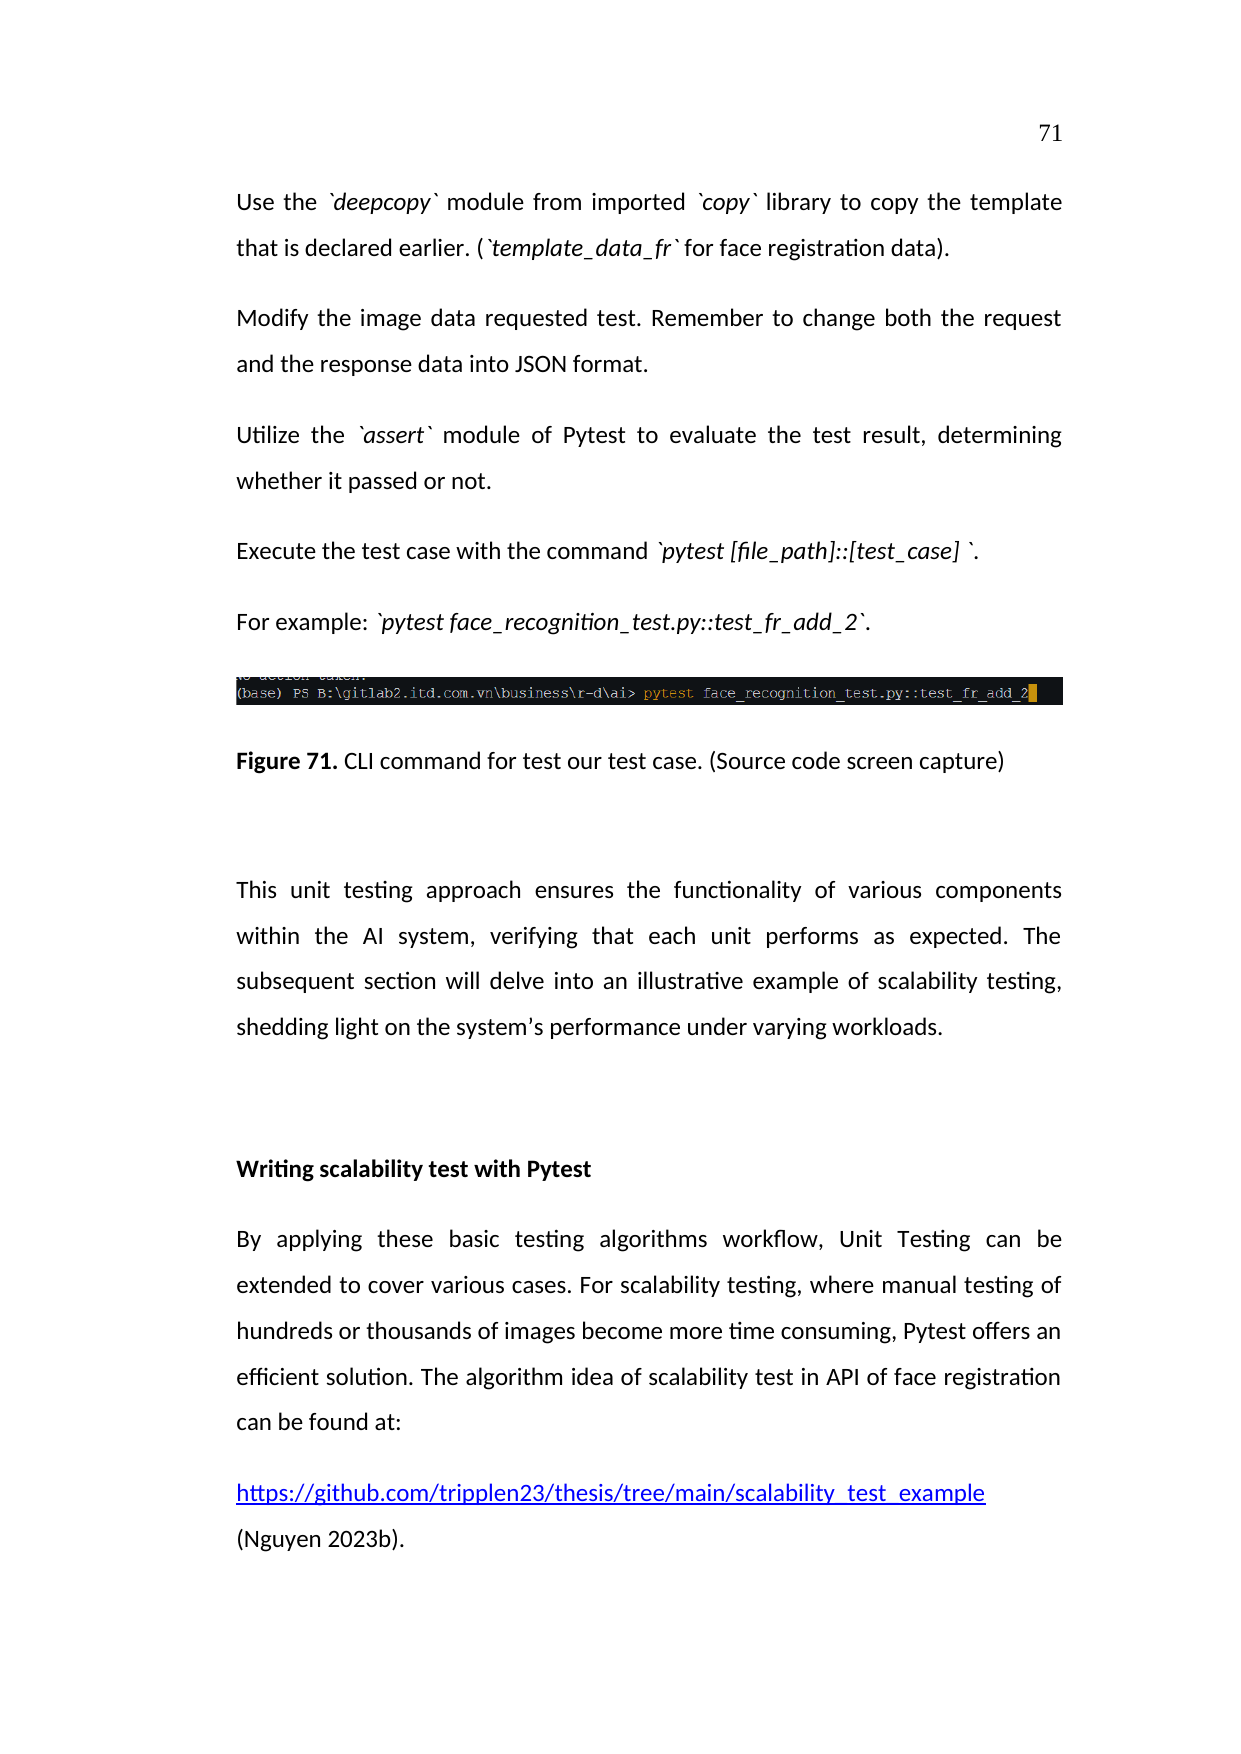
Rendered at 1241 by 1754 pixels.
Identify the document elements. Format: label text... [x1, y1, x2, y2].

text Writing scalability test with Pytest [236, 1153, 1063, 1183]
text Modify the image data requested test. Remember to change both the request and the response data into JSON format. [236, 303, 1063, 379]
text This unit testing approach ensures the functionality of various components within the AI system, verifying that each unit performs as expected. The subsequent section will delve into an illustrative example of scalability testing, shedding light on the system’s performance under varying workloads. [236, 874, 1063, 1042]
text Figure 71. CLI command for test our test case. (Source code screen capture) [236, 745, 1063, 776]
picture [236, 677, 1063, 705]
text https://github.com/tripplen23/thesis/tree/main/scalability_test_example (Nguyen 2023b). [236, 1477, 1063, 1553]
text Use the `deepcopy` module from imported `copy` library to copy the template that is declared earlier. (`template_data_fr` for face registration data). [236, 186, 1063, 262]
text For example: `pytest face_recognition_test.py::test_fr_add_2`. [236, 606, 1063, 637]
text Execute the test case with the command `pytest [file_path]::[test_case] `. [236, 536, 1063, 566]
text By applying these basic testing algorithms workflow, Unit Testing can be extended to cover various cases. For scalability testing, where manual testing of hundreds or thousands of images become more time consuming, Pytest offers an efficient solution. The algorithm idea of scalability test in API of face registration can be found at: [236, 1223, 1063, 1437]
text Utilize the `assert` module of Pytest to evaluate the test result, determining whether it passed or not. [236, 419, 1063, 495]
